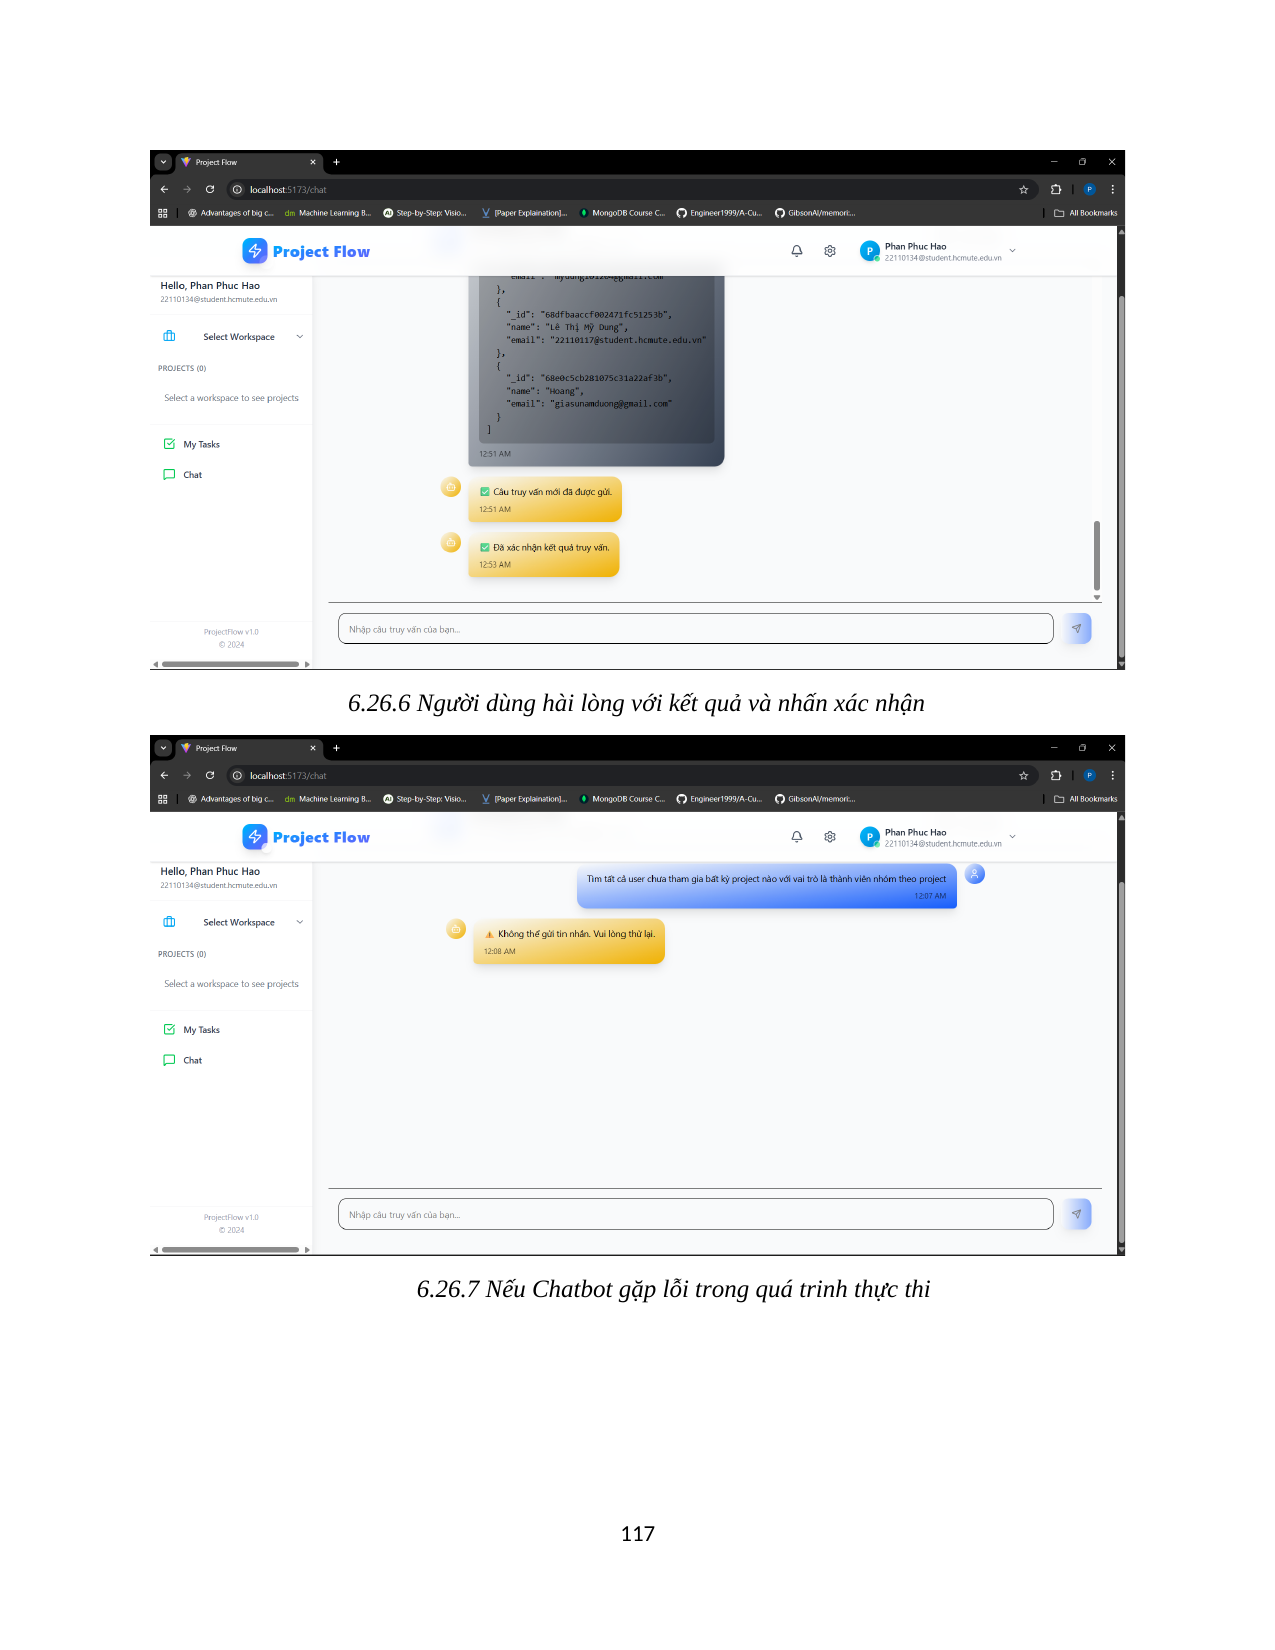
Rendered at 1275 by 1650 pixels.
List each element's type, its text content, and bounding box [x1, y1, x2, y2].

text 6.26.6 Người dùng hài lòng với kết quả và nhấn xác nhận [150, 688, 1125, 717]
picture [150, 150, 1125, 670]
list 6.26.7 Nếu Chatbot gặp lỗi trong quá trinh thực thi [225, 1274, 1125, 1303]
picture [150, 735, 1125, 1256]
